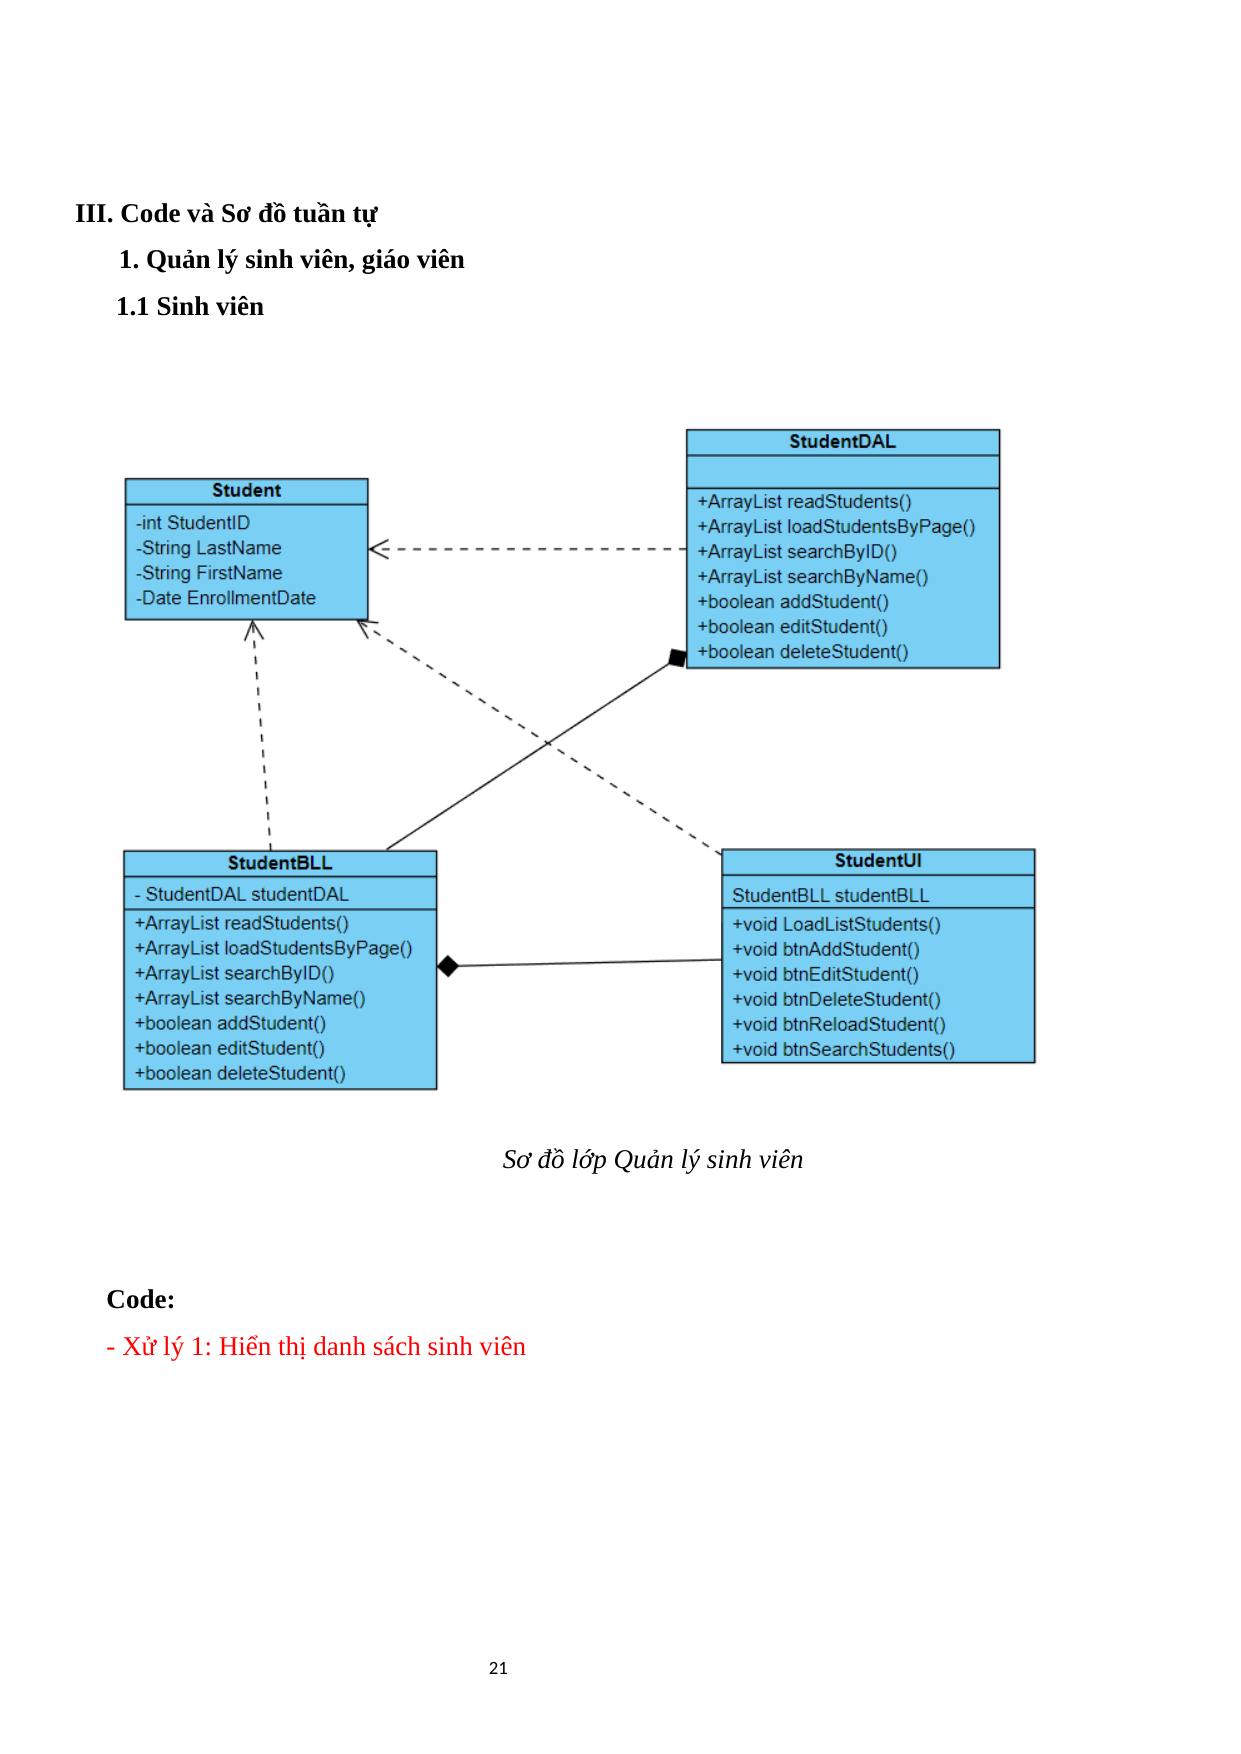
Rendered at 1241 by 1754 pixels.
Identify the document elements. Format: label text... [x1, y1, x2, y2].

picture [106, 383, 1069, 1131]
list Code và Sơ đồ tuần tự [75, 197, 1203, 228]
text Code: [106, 1284, 1203, 1315]
text - Xử lý 1: Hiển thị danh sách sinh viên [106, 1330, 1203, 1361]
list Sinh viên [75, 290, 1203, 321]
list Quản lý sinh viên, giáo viên [119, 243, 1203, 274]
text Sơ đồ lớp Quản lý sinh viên [106, 1144, 1203, 1175]
